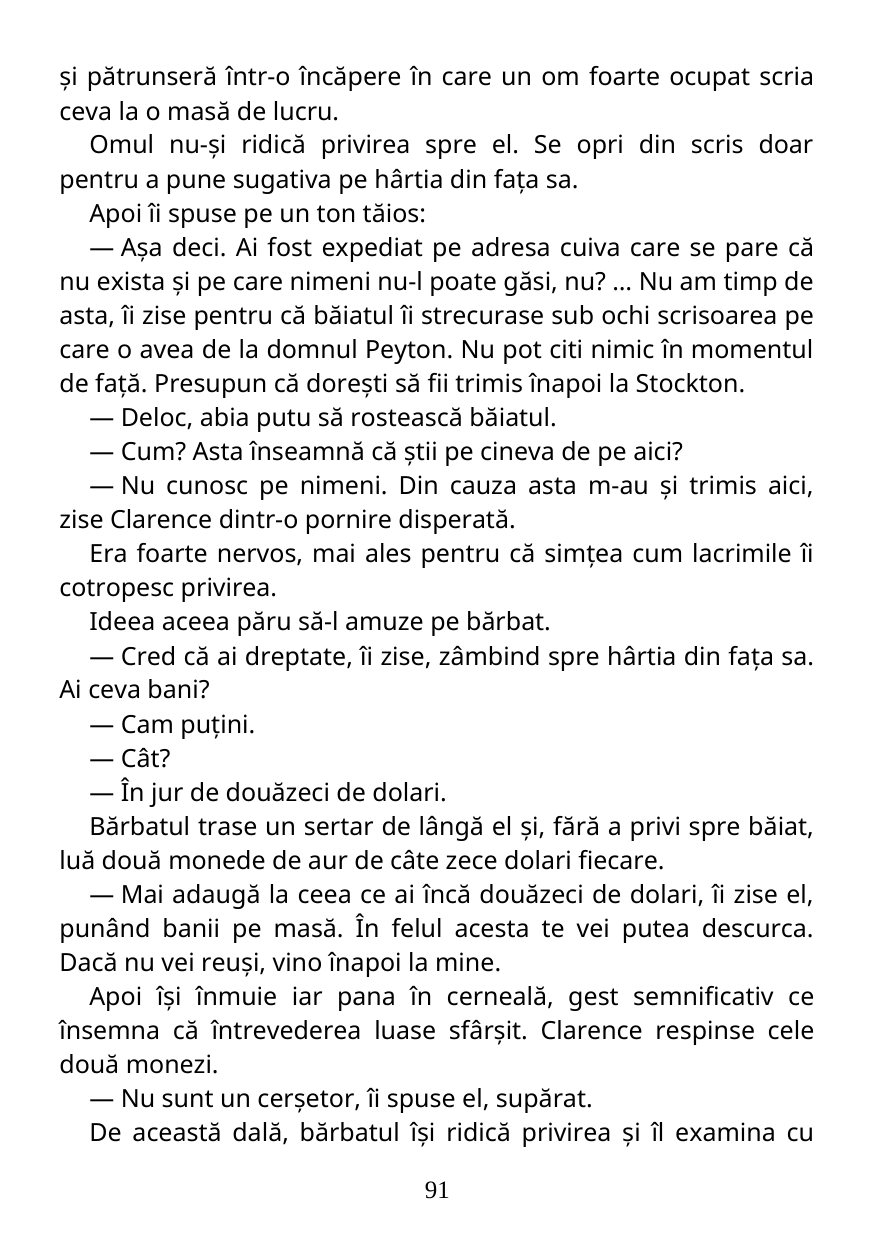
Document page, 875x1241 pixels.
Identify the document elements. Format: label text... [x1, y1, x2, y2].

text — Nu cunosc pe nimeni. Din cauza asta m-au şi trimis aici, zise Clarence dintr-o pornire disperată. [59, 468, 815, 536]
text — În jur de douăzeci de dolari. [59, 774, 815, 808]
text — Deloc, abia putu să rostească băiatul. [59, 400, 815, 434]
text Ideea aceea păru să-l amuze pe bărbat. [59, 604, 815, 638]
text Omul nu-şi ridică privirea spre el. Se opri din scris doar pentru a pune sugativa pe hârtia din faţa sa. [59, 127, 815, 195]
text Apoi îşi înmuie iar pana în cerneală, gest semnificativ ce însemna că întrevederea luase sfârşit. Clarence respinse cele două monezi. [59, 979, 815, 1081]
text Era foarte nervos, mai ales pentru că simţea cum lacrimile îi cotropesc privirea. [59, 536, 815, 604]
text Apoi îi spuse pe un ton tăios: [59, 195, 815, 229]
text — Nu sunt un cerşetor, îi spuse el, supărat. [59, 1081, 815, 1115]
text — Mai adaugă la ceea ce ai încă douăzeci de dolari, îi zise el, punând banii pe masă. În felul acesta te vei putea descurca. Dacă nu vei reuşi, vino înapoi la mine. [59, 877, 815, 979]
text — Cam puţini. [59, 706, 815, 740]
text — Cât? [59, 740, 815, 774]
text — Aşa deci. Ai fost expediat pe adresa cuiva care se pare că nu exista şi pe care nimeni nu-l poate găsi, nu? … Nu am timp de asta, îi zise pentru că băiatul îi strecurase sub ochi scrisoarea pe care o avea de la domnul Peyton. Nu pot citi nimic în momentul de faţă. Presupun că doreşti să fii trimis înapoi la Stockton. [59, 229, 815, 400]
text — Cred că ai dreptate, îi zise, zâmbind spre hârtia din faţa sa. Ai ceva bani? [59, 638, 815, 706]
text — Cum? Asta înseamnă că ştii pe cineva de pe aici? [59, 434, 815, 468]
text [59, 1115, 815, 1149]
text Bărbatul trase un sertar de lângă el şi, fără a privi spre băiat, luă două monede de aur de câte zece dolari fiecare. [59, 808, 815, 877]
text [59, 59, 815, 127]
